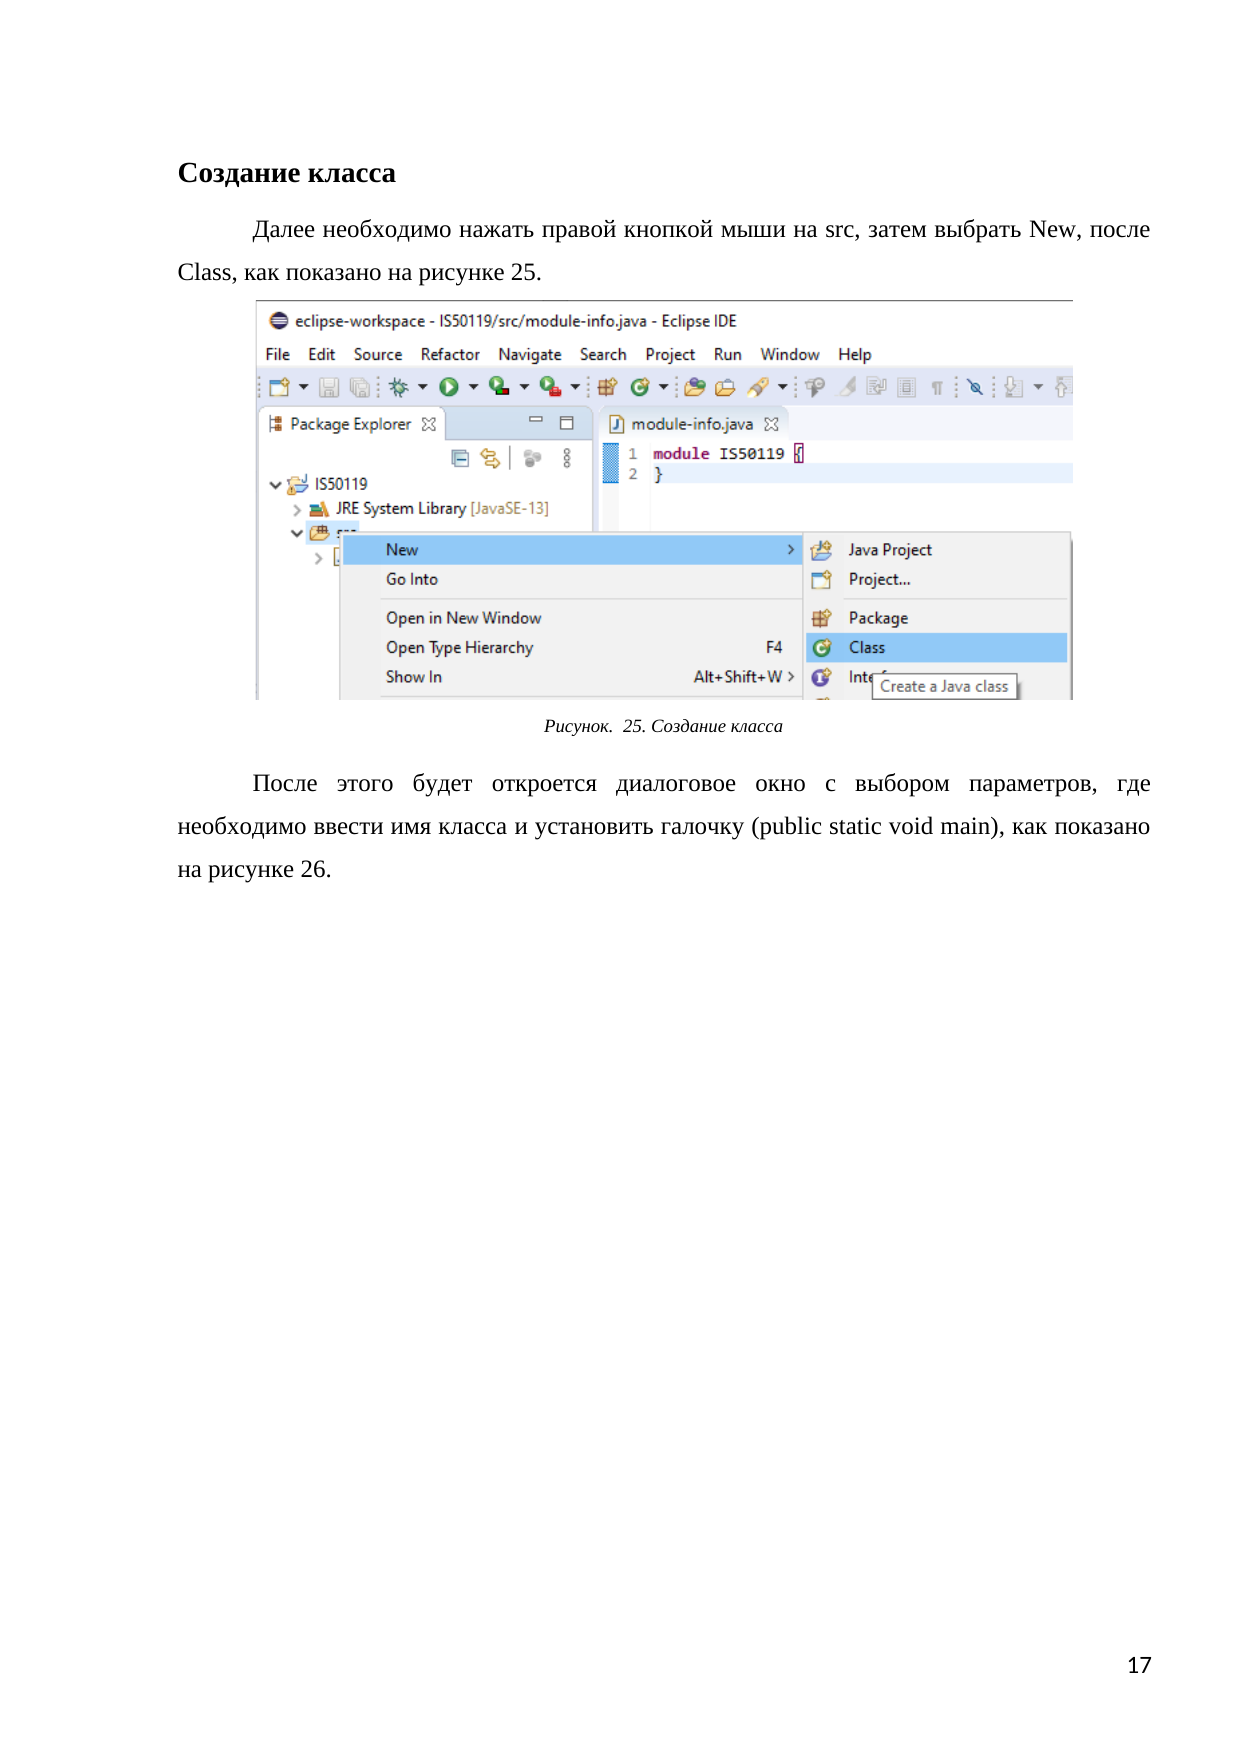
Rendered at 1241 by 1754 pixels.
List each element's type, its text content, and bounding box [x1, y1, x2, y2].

text Далее необходимо нажать правой кнопкой мыши на src, затем выбрать New, после Class, как показано на рисунке 25. [177, 214, 1152, 286]
subtitle Создание класса [177, 156, 1152, 189]
picture [255, 300, 1073, 700]
text Рисунок. 25. Создание класса [177, 715, 1152, 737]
text После этого будет откроется диалоговое окно с выбором параметров, где необходимо ввести имя класса и установить галочку (public static void main), как показано на рисунке 26. [177, 768, 1152, 883]
